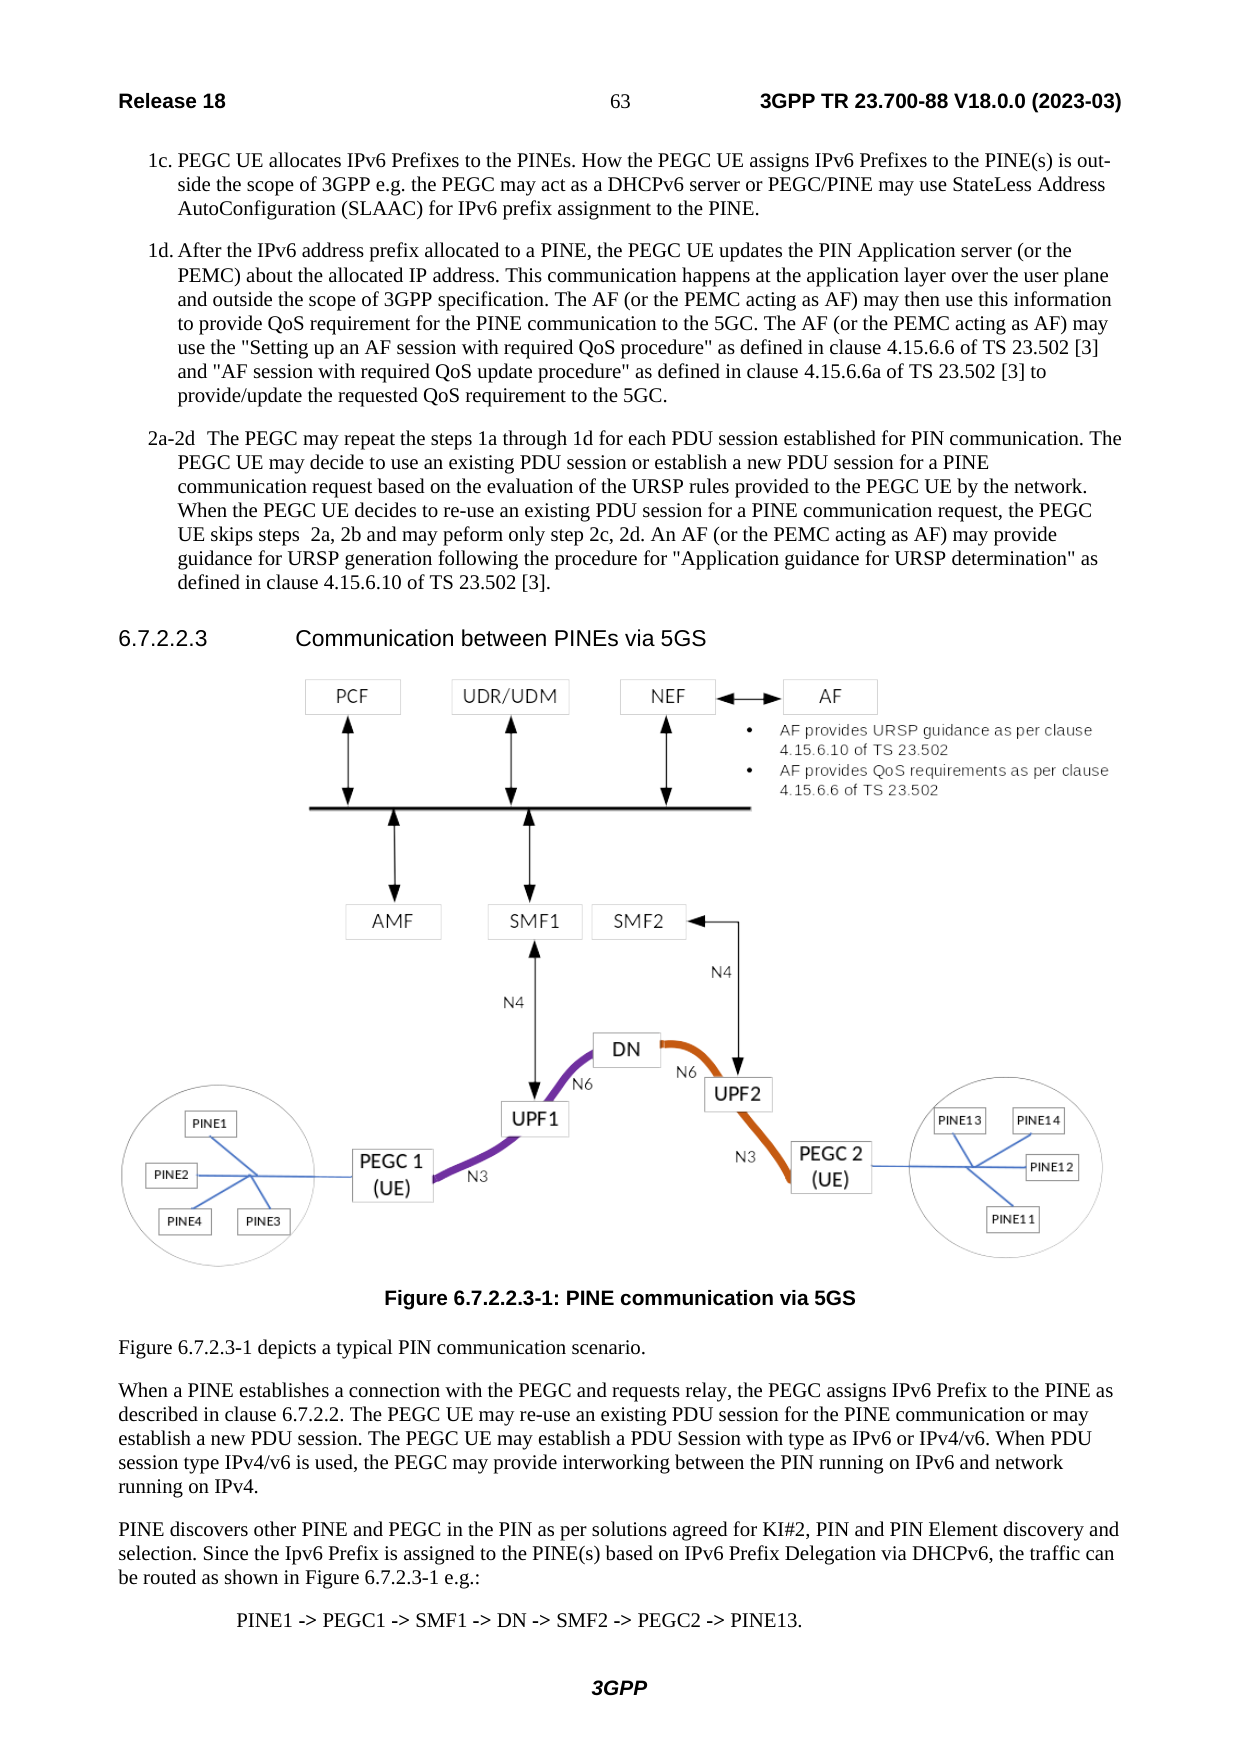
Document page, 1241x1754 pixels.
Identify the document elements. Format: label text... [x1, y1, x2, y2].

text PINE discovers other PINE and PEGC in the PIN as per solutions agreed for KI#2, PIN and PIN Element discovery and selection. Since the Ipv6 Prefix is assigned to the PINE(s) based on IPv6 Prefix Delegation via DHCPv6, the traffic can be routed as shown in Figure 6.7.2.3-1 e.g.: [118, 1517, 1122, 1589]
text When a PINE establishes a connection with the PEGC and requests relay, the PEGC assigns IPv6 Prefix to the PINE as described in clause 6.7.2.2. The PEGC UE may re-use an existing PDU session for the PINE communication or may establish a new PDU session. The PEGC UE may establish a PDU Session with type as IPv6 or IPv4/v6. When PDU session type IPv4/v6 is used, the PEGC may provide interworking between the PIN running on IPv6 and network running on IPv4. [118, 1378, 1122, 1498]
text 2a-2d The PEGC may repeat the steps 1a through 1d for each PDU session established for PIN communication. The PEGC UE may decide to use an existing PDU session or establish a new PDU session for a PINE communication request based on the evaluation of the URSP rules provided to the PEGC UE by the network. When the PEGC UE decides to re-use an existing PDU session for a PINE communication request, the PEGC UE skips steps 2a, 2b and may peform only step 2c, 2d. An AF (or the PEMC acting as AF) may provide guidance for URSP generation following the procedure for "Application guidance for URSP determination" as defined in clause 4.15.6.10 of TS 23.502 [3]. [148, 426, 1122, 594]
subtitle 6.7.2.2.3 Communication between PINEs via 5GS [118, 625, 1122, 652]
text Figure 6.7.2.2.3-1: PINE communication via 5GS [118, 1286, 1122, 1310]
text 1c. PEGC UE allocates IPv6 Prefixes to the PINEs. How the PEGC UE assigns IPv6 Prefixes to the PINE(s) is out-side the scope of 3GPP e.g. the PEGC may act as a DHCPv6 server or PEGC/PINE may use StateLess Address AutoConfiguration (SLAAC) for IPv6 prefix assignment to the PINE. [148, 147, 1122, 220]
text 1d. After the IPv6 address prefix allocated to a PINE, the PEGC UE updates the PIN Application server (or the PEMC) about the allocated IP address. This communication happens at the application layer over the user plane and outside the scope of 3GPP specification. The AF (or the PEMC acting as AF) may then use this information to provide QoS requirement for the PINE communication to the 5GC. The AF (or the PEMC acting as AF) may use the "Setting up an AF session with required QoS procedure" as defined in clause 4.15.6.6 of TS 23.502 [3] and "AF session with required QoS update procedure" as defined in clause 4.15.6.6a of TS 23.502 [3] to provide/update the requested QoS requirement to the 5GC. [148, 238, 1122, 407]
text PINE1 -> PEGC1 -> SMF1 -> DN -> SMF2 -> PEGC2 -> PINE13. [148, 1608, 1122, 1632]
text Figure 6.7.2.3-1 depicts a typical PIN communication scenario. [118, 1335, 1122, 1359]
